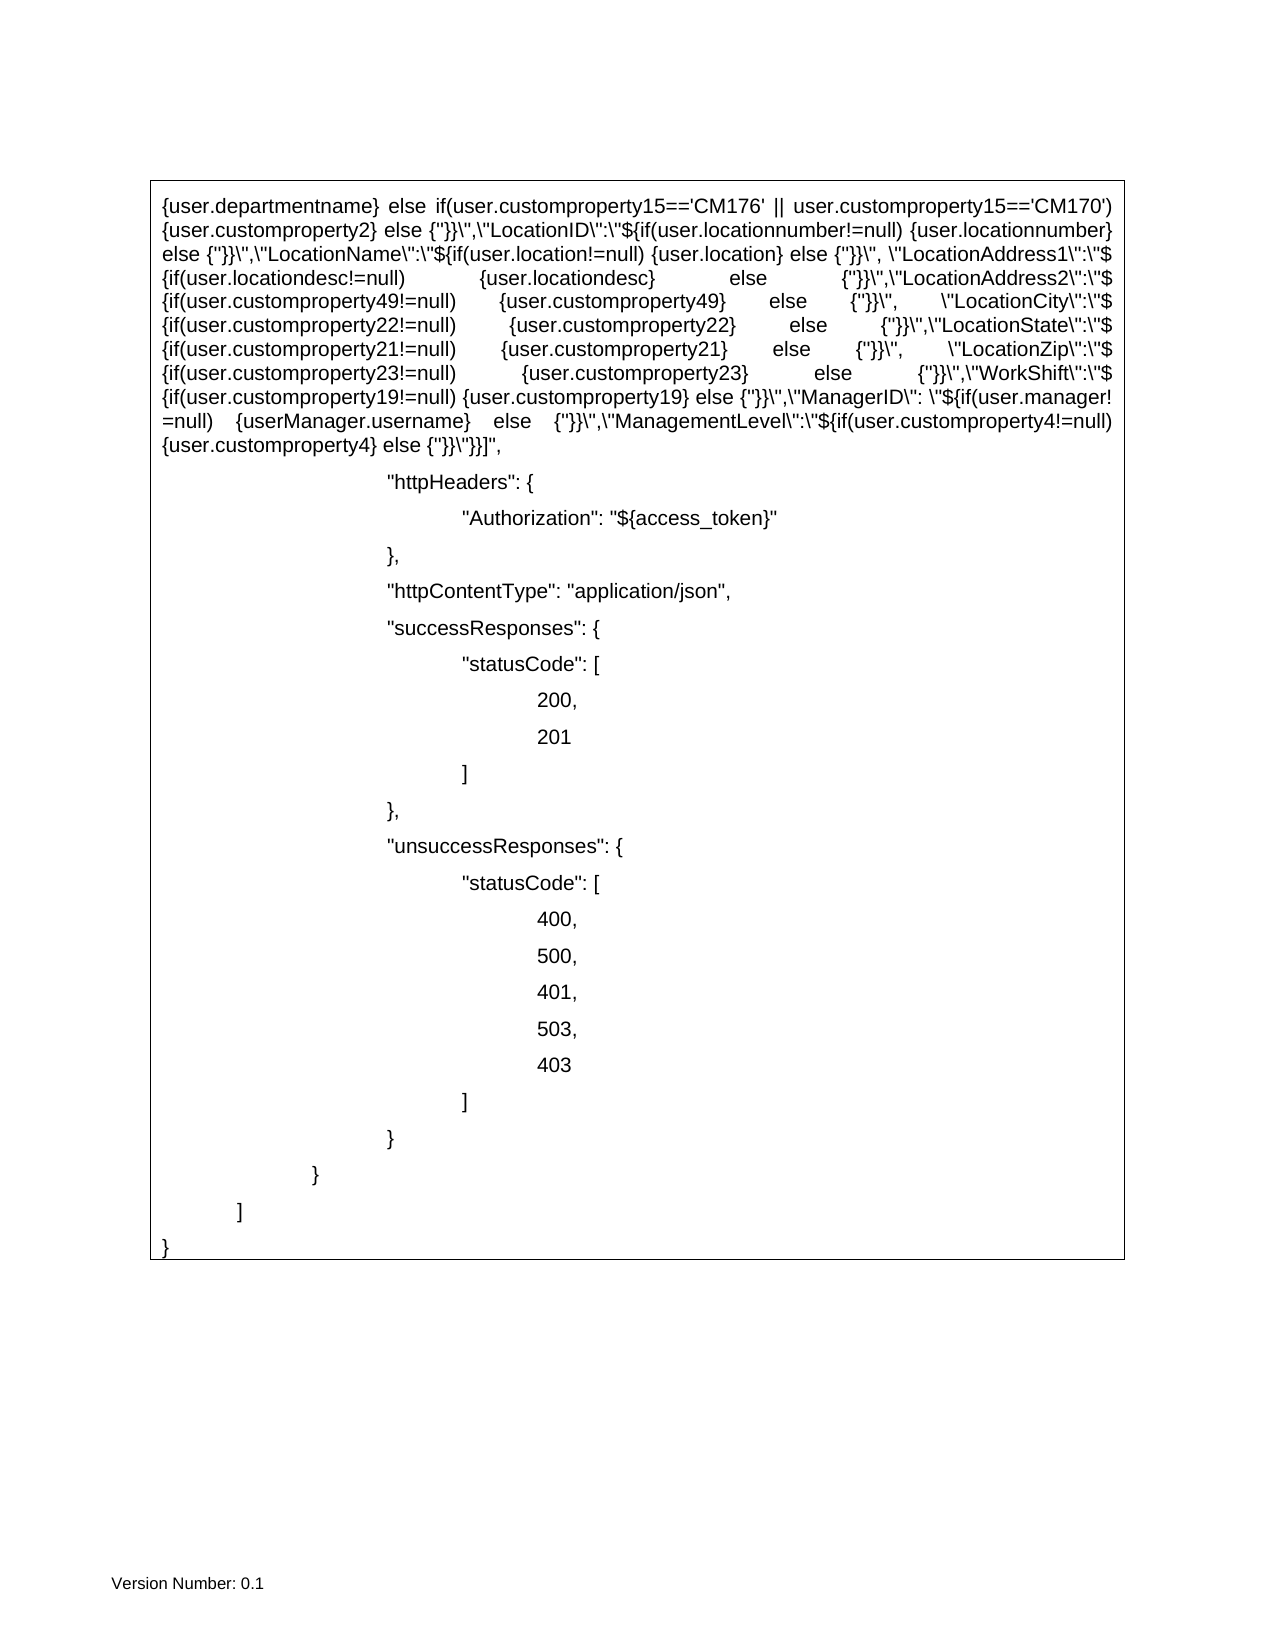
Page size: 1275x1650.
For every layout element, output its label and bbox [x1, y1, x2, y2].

table_header [151, 181, 1124, 1259]
